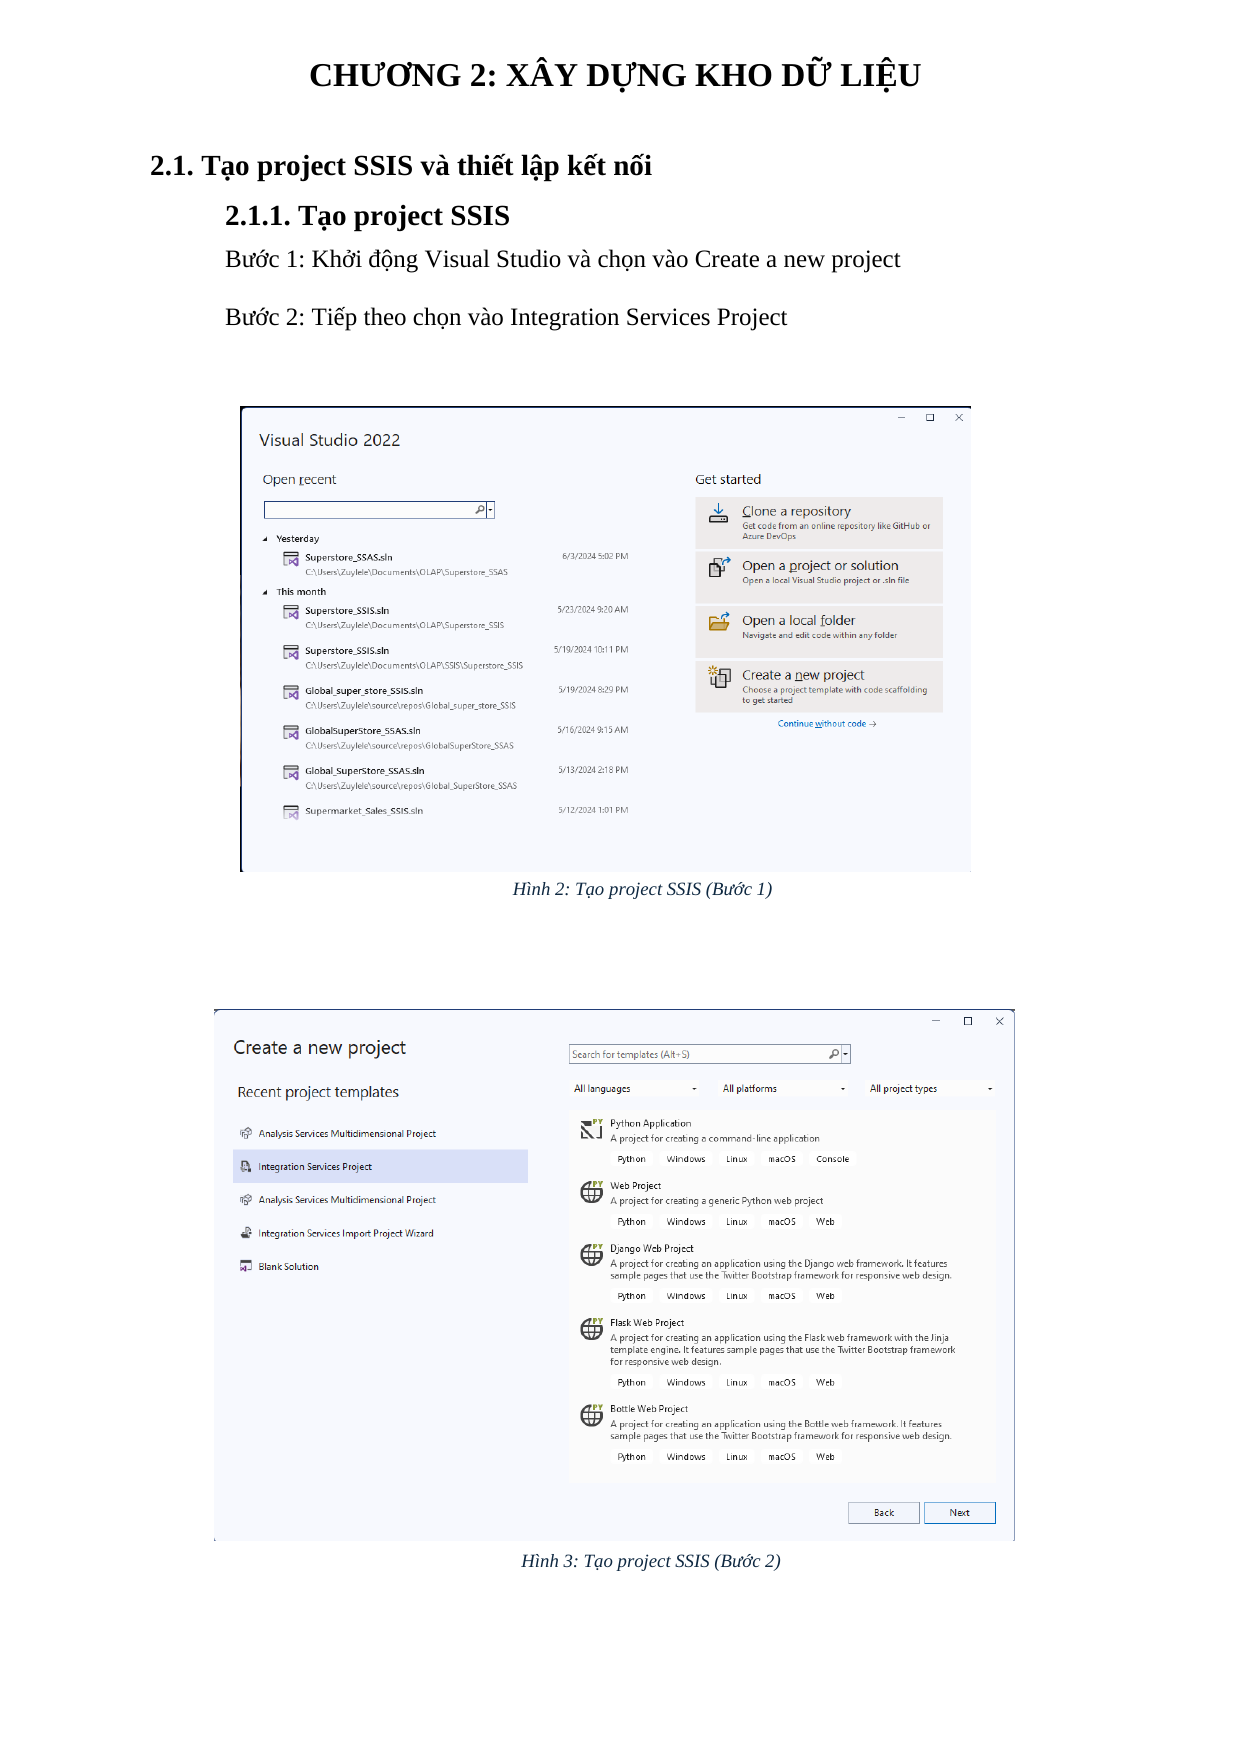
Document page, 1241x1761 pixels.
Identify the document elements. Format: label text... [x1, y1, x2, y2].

text Bước 1: Khởi động Visual Studio và chọn vào Create a new project [225, 244, 1090, 273]
subtitle CHƯƠNG 2: XÂY DỰNG KHO DỮ LIỆU [141, 55, 1090, 93]
picture [214, 1009, 1015, 1541]
picture [240, 406, 971, 872]
text Bước 2: Tiếp theo chọn vào Integration Services Project [225, 302, 1090, 331]
subtitle 2.1.1. Tạo project SSIS [225, 198, 1090, 232]
subtitle 2.1. Tạo project SSIS và thiết lập kết nối [150, 148, 1090, 182]
